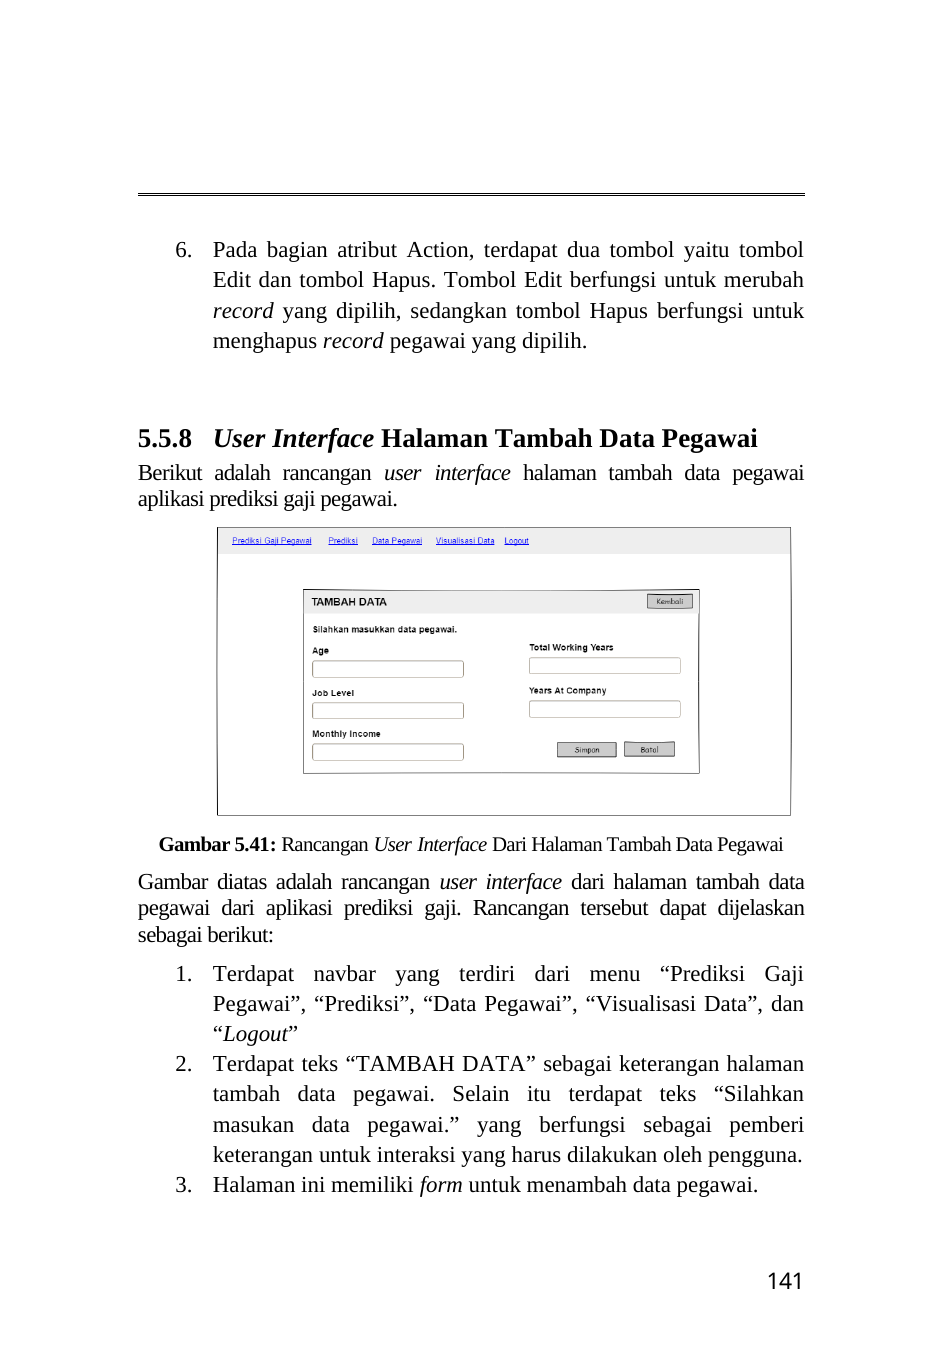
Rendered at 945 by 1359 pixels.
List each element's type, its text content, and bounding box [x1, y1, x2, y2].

list Terdapat navbar yang terdiri dari menu “Prediksi Gaji Pegawai”, “Prediksi”, “Data Pegawai”, “Visualisasi Data”, dan “Logout” [175, 960, 805, 1046]
list Halaman ini memiliki form untuk menambah data pegawai. [175, 1171, 805, 1197]
picture [212, 524, 796, 819]
list Pada bagian atribut Action, terdapat dua tombol yaitu tombol Edit dan tombol Hapus. Tombol Edit berfungsi untuk merubah record yang dipilih, sedangkan tombol Hapus berfungsi untuk menghapus record pegawai yang dipilih. [175, 236, 805, 353]
subtitle User Interface Halaman Tambah Data Pegawai [138, 422, 805, 453]
text Gambar diatas adalah rancangan user interface dari halaman tambah data pegawai dari aplikasi prediksi gaji. Rancangan tersebut dapat dijelaskan sebagai berikut: [138, 868, 805, 947]
text Berikut adalah rancangan user interface halaman tambah data pegawai aplikasi prediksi gaji pegawai. [138, 459, 805, 512]
list Terdapat teks “TAMBAH DATA” sebagai keterangan halaman tambah data pegawai. Selain itu terdapat teks “Silahkan masukan data pegawai.” yang berfungsi sebagai pemberi keterangan untuk interaksi yang harus dilakukan oleh pengguna. [175, 1050, 805, 1167]
text Gambar 5.41: Rancangan User Interface Dari Halaman Tambah Data Pegawai [138, 832, 805, 856]
